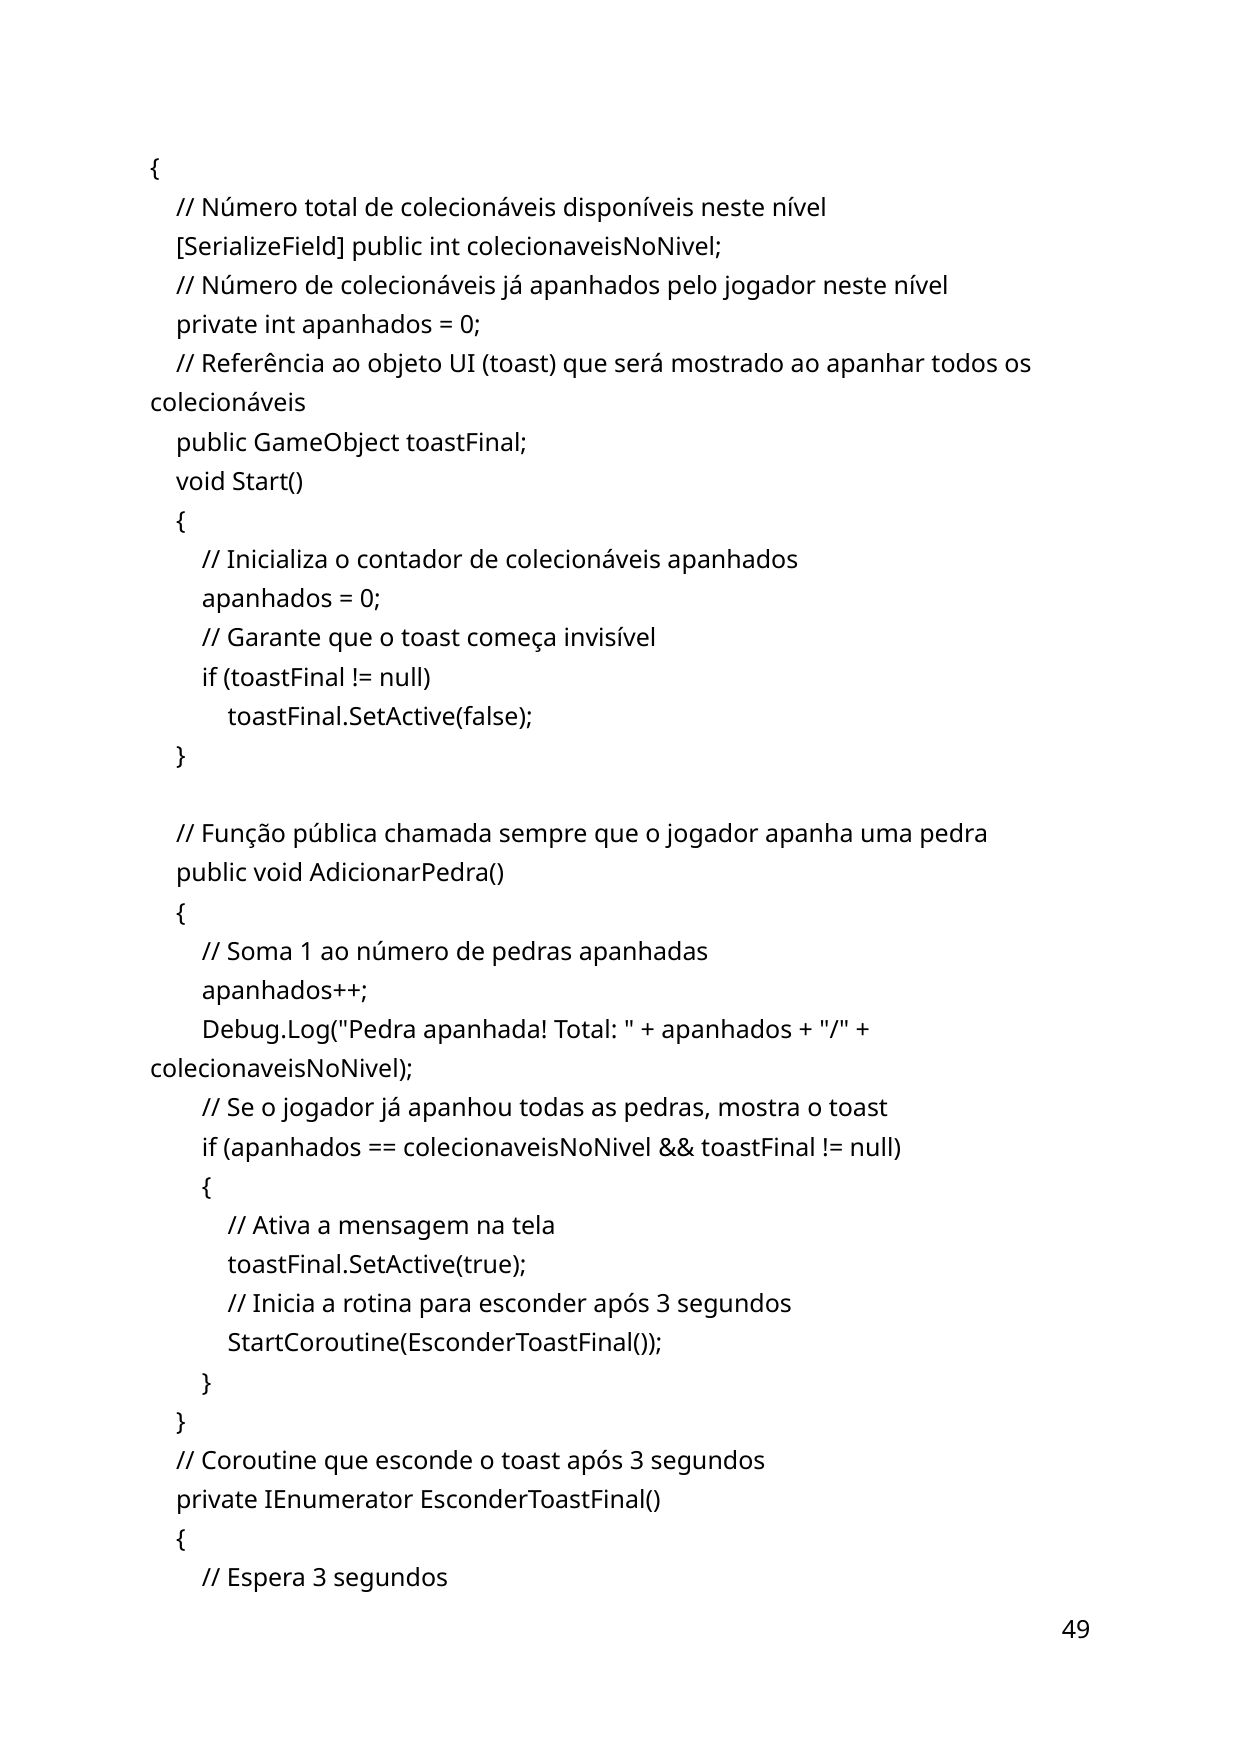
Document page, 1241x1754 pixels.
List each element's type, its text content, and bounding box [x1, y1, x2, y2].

text public void AdicionarPedra() [150, 855, 1090, 889]
text // Inicializa o contador de colecionáveis apanhados [150, 542, 1090, 576]
text // Número de colecionáveis já apanhados pelo jogador neste nível [150, 267, 1090, 302]
text // Soma 1 ao número de pedras apanhadas [150, 933, 1090, 967]
text [SerializeField] public int colecionaveisNoNivel; [150, 228, 1090, 262]
text private int apanhados = 0; [150, 307, 1090, 341]
text { [150, 1168, 1090, 1202]
text // Referência ao objeto UI (toast) que será mostrado ao apanhar todos os colecionáveis [150, 346, 1090, 419]
text toastFinal.SetActive(false); [150, 698, 1090, 732]
text Debug.Log("Pedra apanhada! Total: " + apanhados + "/" + colecionaveisNoNivel); [150, 1012, 1090, 1085]
text // Função pública chamada sempre que o jogador apanha uma pedra [150, 816, 1090, 850]
text { [150, 502, 1090, 537]
text apanhados++; [150, 972, 1090, 1007]
text { [150, 150, 1090, 184]
text void Start() [150, 463, 1090, 497]
text // Garante que o toast começa invisível [150, 620, 1090, 654]
text // Coroutine que esconde o toast após 3 segundos [150, 1442, 1090, 1477]
text StartCoroutine(EsconderToastFinal()); [150, 1325, 1090, 1359]
text if (apanhados == colecionaveisNoNivel && toastFinal != null) [150, 1129, 1090, 1163]
text // Número total de colecionáveis disponíveis neste nível [150, 189, 1090, 223]
text { [150, 894, 1090, 928]
text if (toastFinal != null) [150, 659, 1090, 693]
text // Inicia a rotina para esconder após 3 segundos [150, 1286, 1090, 1320]
text private IEnumerator EsconderToastFinal() [150, 1482, 1090, 1516]
text apanhados = 0; [150, 581, 1090, 615]
text toastFinal.SetActive(true); [150, 1247, 1090, 1281]
text } [150, 737, 1090, 772]
text // Ativa a mensagem na tela [150, 1207, 1090, 1242]
text } [150, 1403, 1090, 1437]
text // Espera 3 segundos [150, 1560, 1090, 1594]
text } [150, 1364, 1090, 1398]
text public GameObject toastFinal; [150, 424, 1090, 458]
text // Se o jogador já apanhou todas as pedras, mostra o toast [150, 1090, 1090, 1124]
text { [150, 1521, 1090, 1555]
